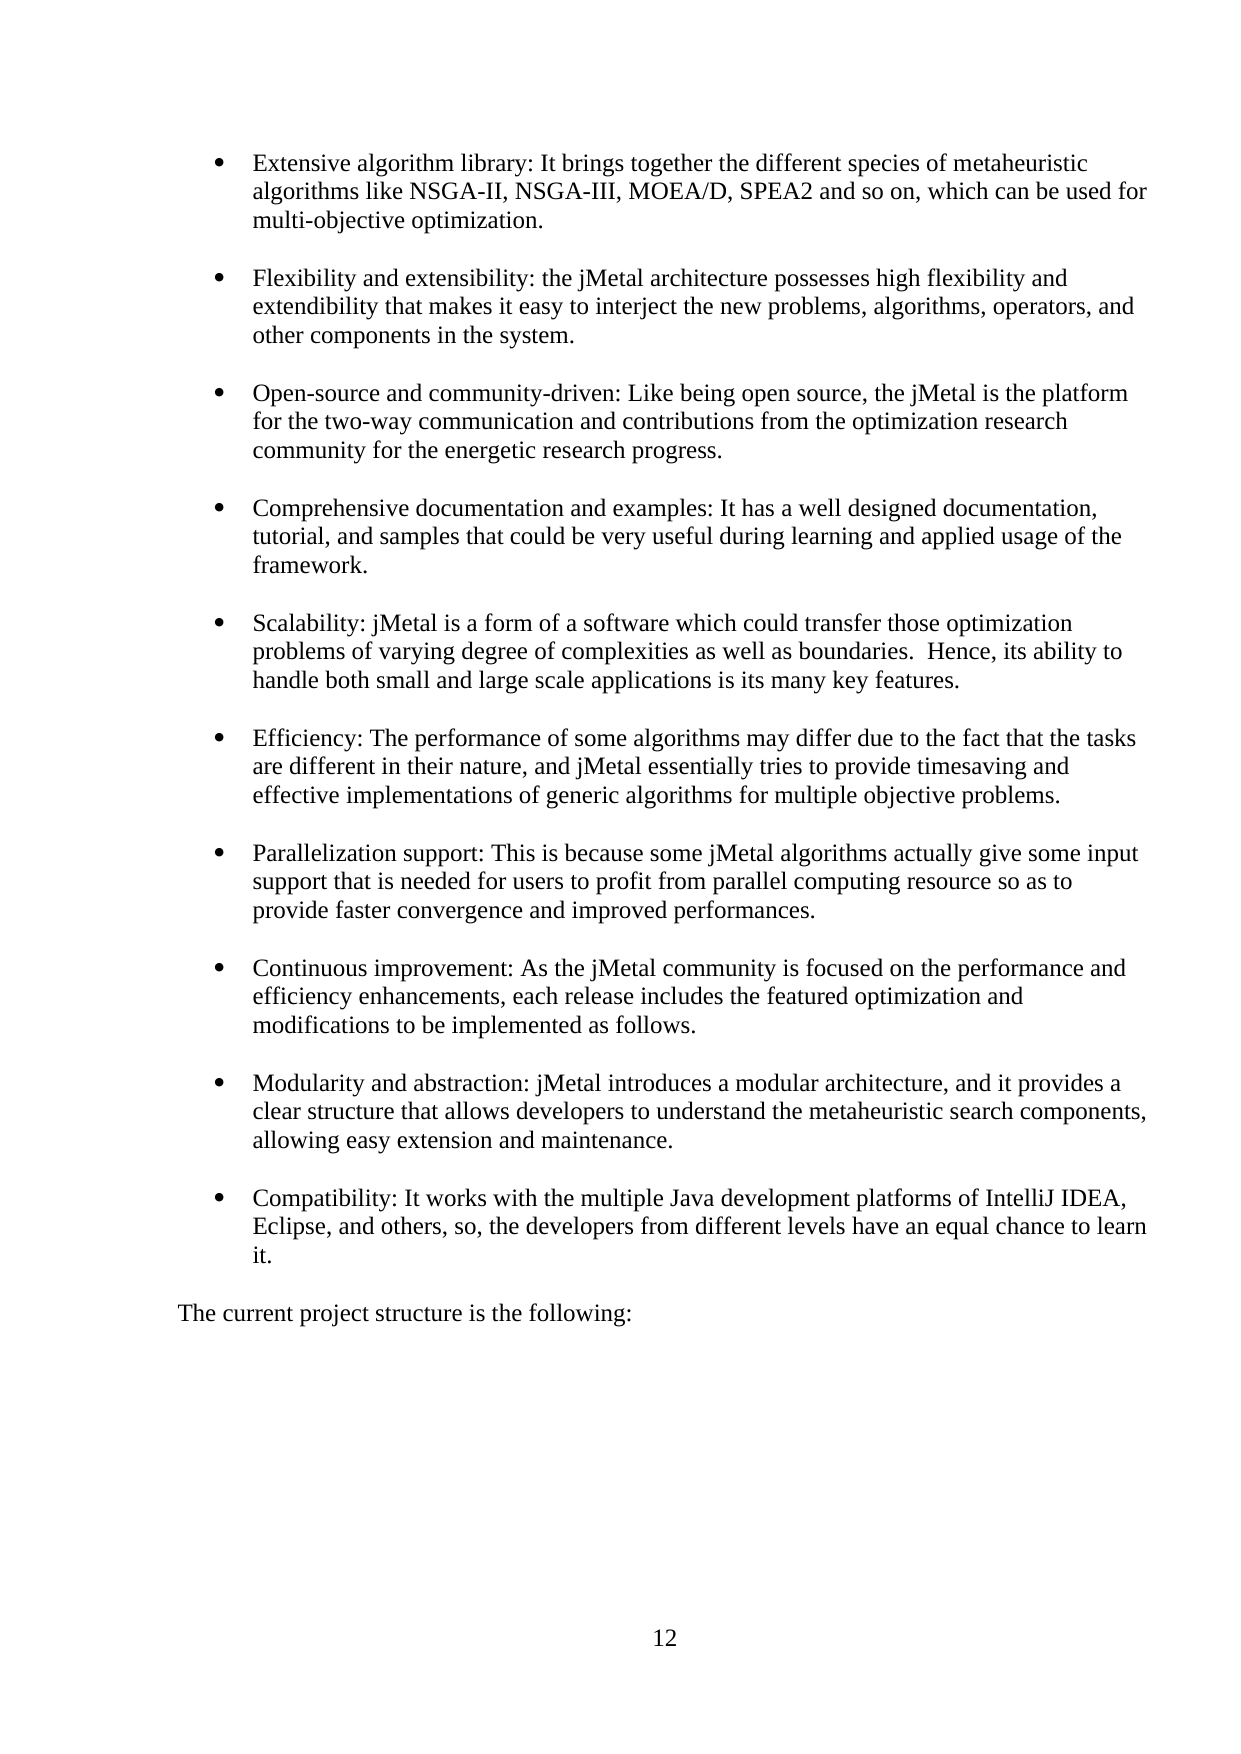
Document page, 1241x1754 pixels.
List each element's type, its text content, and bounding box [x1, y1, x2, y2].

list Compatibility: It works with the multiple Java development platforms of IntelliJ IDEA, Eclipse, and others, so, the developers from different levels have an equal chance to learn it. [215, 1183, 1152, 1269]
list Comprehensive documentation and examples: It has a well designed documentation, tutorial, and samples that could be very useful during learning and applied usage of the framework. [215, 493, 1152, 579]
text The current project structure is the following: [177, 1298, 1152, 1326]
list Open-source and community-driven: Like being open source, the jMetal is the platform for the two-way communication and contributions from the optimization research community for the energetic research progress. [215, 378, 1152, 464]
list Modularity and abstraction: jMetal introduces a modular architecture, and it provides a clear structure that allows developers to understand the metaheuristic search components, allowing easy extension and maintenance. [215, 1068, 1152, 1154]
list Efficiency: The performance of some algorithms may differ due to the fact that the tasks are different in their nature, and jMetal essentially tries to provide timesaving and effective implementations of generic algorithms for multiple objective problems. [215, 723, 1152, 809]
list Scalability: jMetal is a form of a software which could transfer those optimization problems of varying degree of complexities as well as boundaries. Hence, its ability to handle both small and large scale applications is its many key features. [215, 608, 1152, 694]
list Extensive algorithm library: It brings together the different species of metaheuristic algorithms like NSGA-II, NSGA-III, MOEA/D, SPEA2 and so on, which can be used for multi-objective optimization. [215, 148, 1152, 234]
list Flexibility and extensibility: the jMetal architecture possesses high flexibility and extendibility that makes it easy to interject the new problems, algorithms, operators, and other components in the system. [215, 263, 1152, 349]
list Continuous improvement: As the jMetal community is focused on the performance and efficiency enhancements, each release includes the featured optimization and modifications to be implemented as follows. [215, 953, 1152, 1039]
list Parallelization support: This is because some jMetal algorithms actually give some input support that is needed for users to profit from parallel computing resource so as to provide faster convergence and improved performances. [215, 838, 1152, 924]
